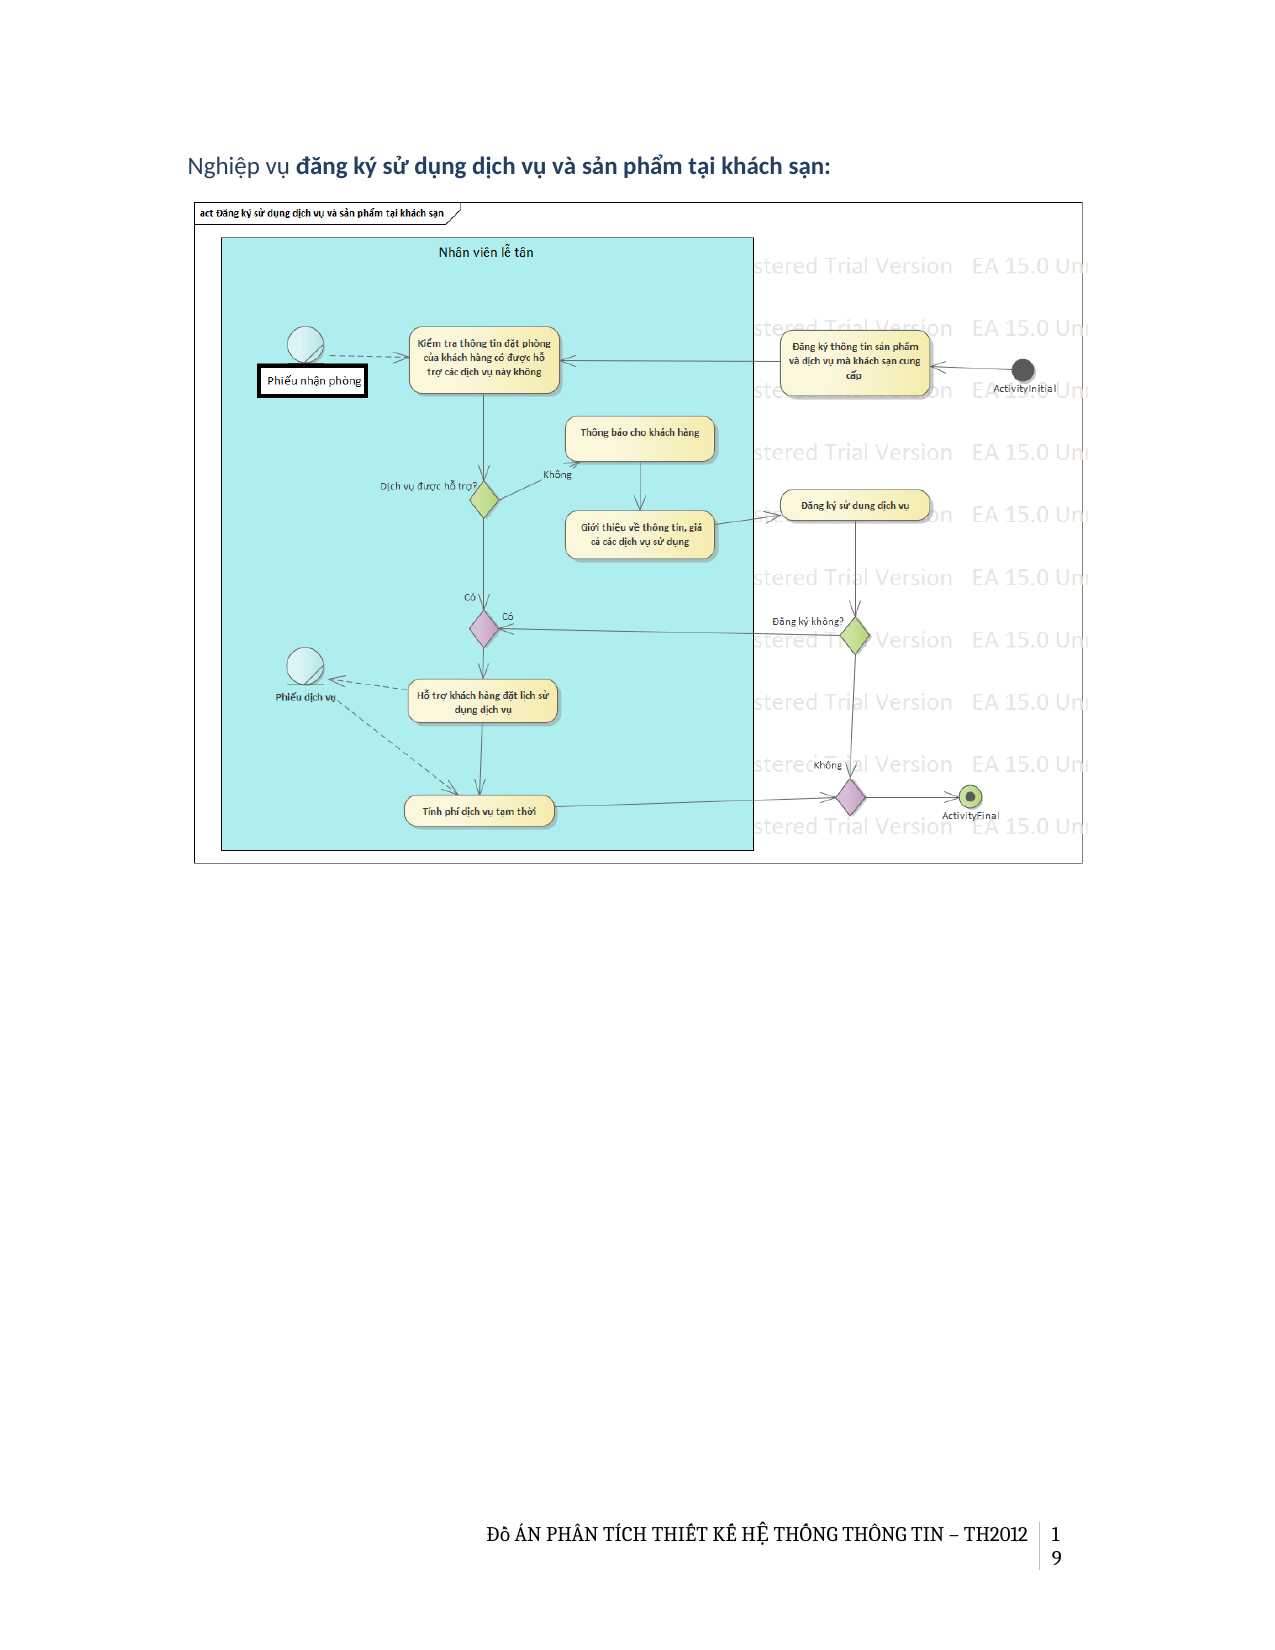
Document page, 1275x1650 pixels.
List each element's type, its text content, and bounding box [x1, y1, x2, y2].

picture [187, 195, 1088, 869]
subtitle Nghiệp vụ đăng ký sử dụng dịch vụ và sản phẩm tại khách sạn: [187, 150, 1087, 181]
